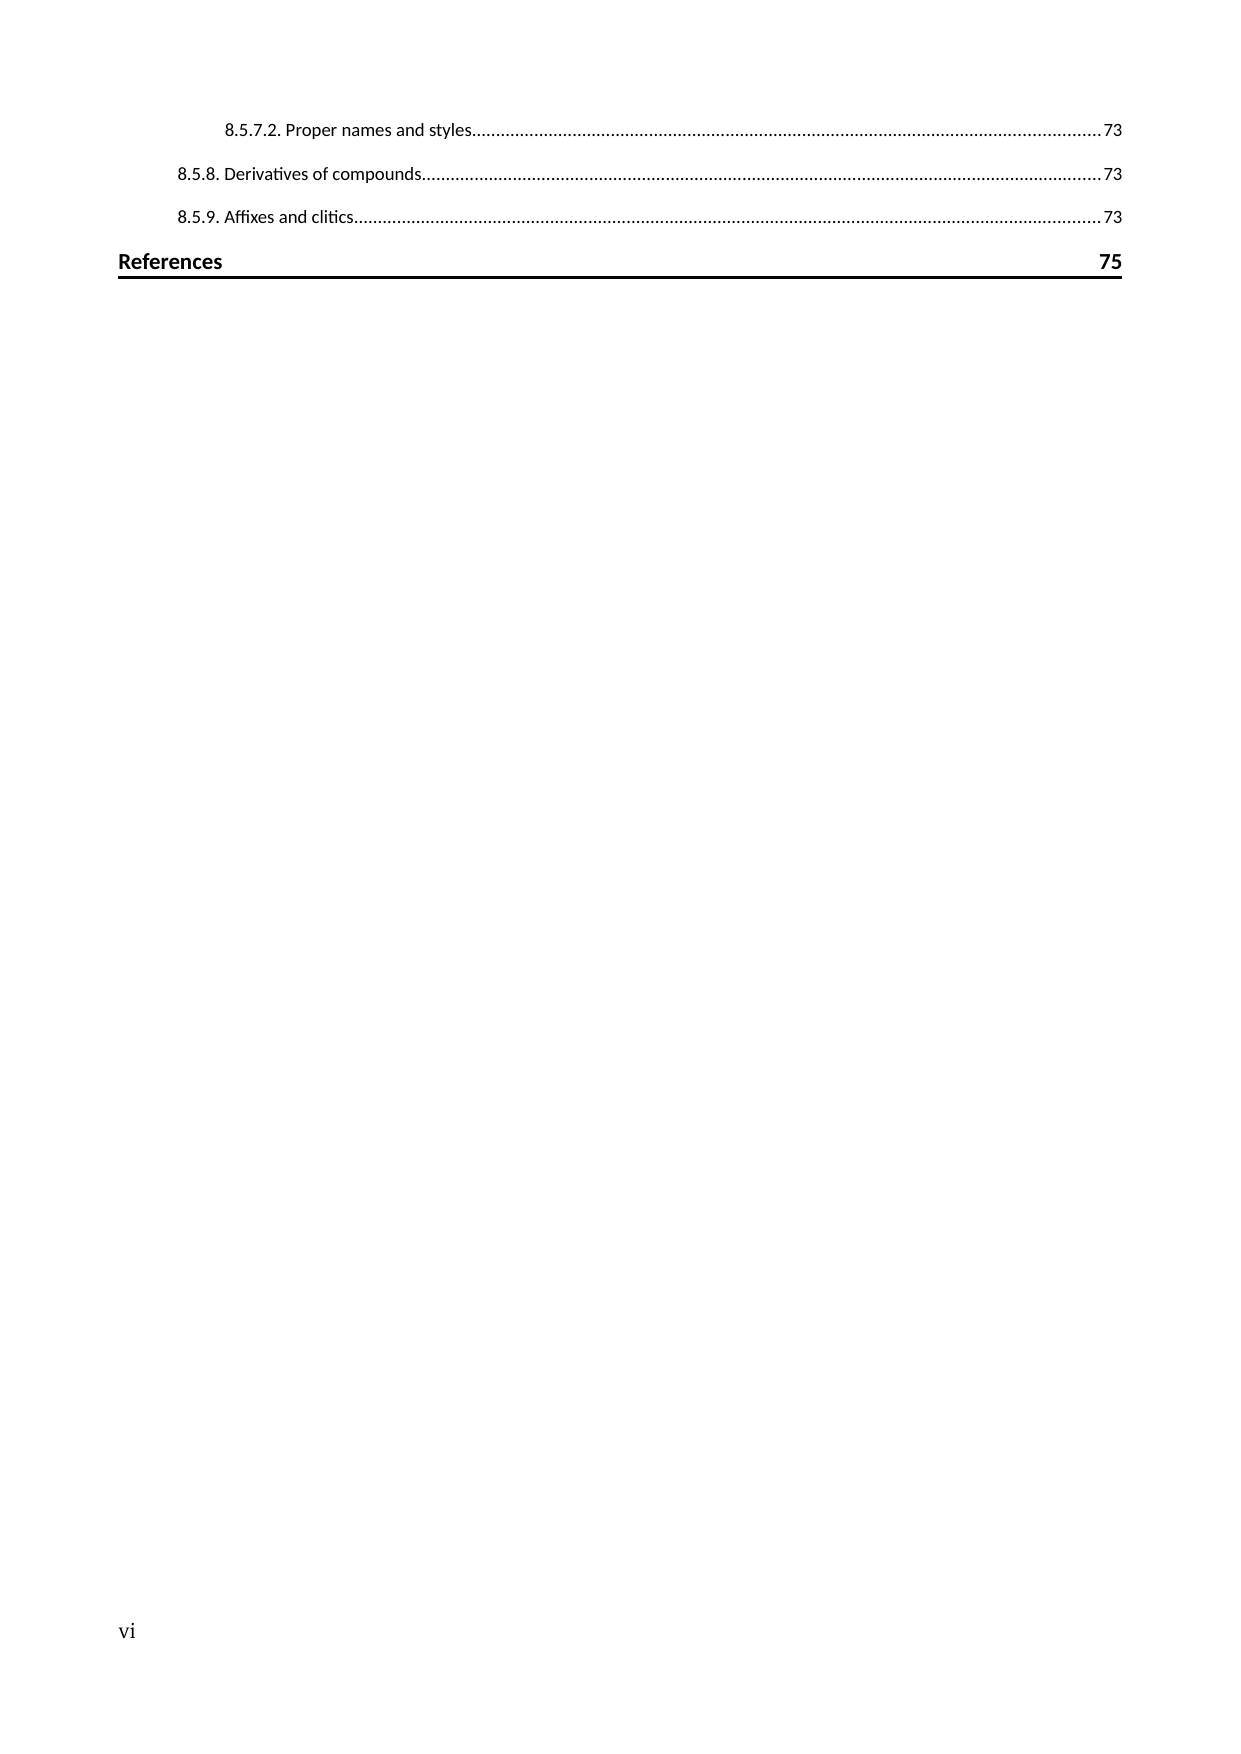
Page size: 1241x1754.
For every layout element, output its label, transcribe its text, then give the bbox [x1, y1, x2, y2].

text References 75 [118, 249, 1122, 276]
text 8.5.9. Affixes and clitics 73 [177, 206, 1122, 228]
text 8.5.7.2. Proper names and styles 73 [224, 118, 1122, 141]
text 8.5.8. Derivatives of compounds 73 [177, 162, 1122, 185]
